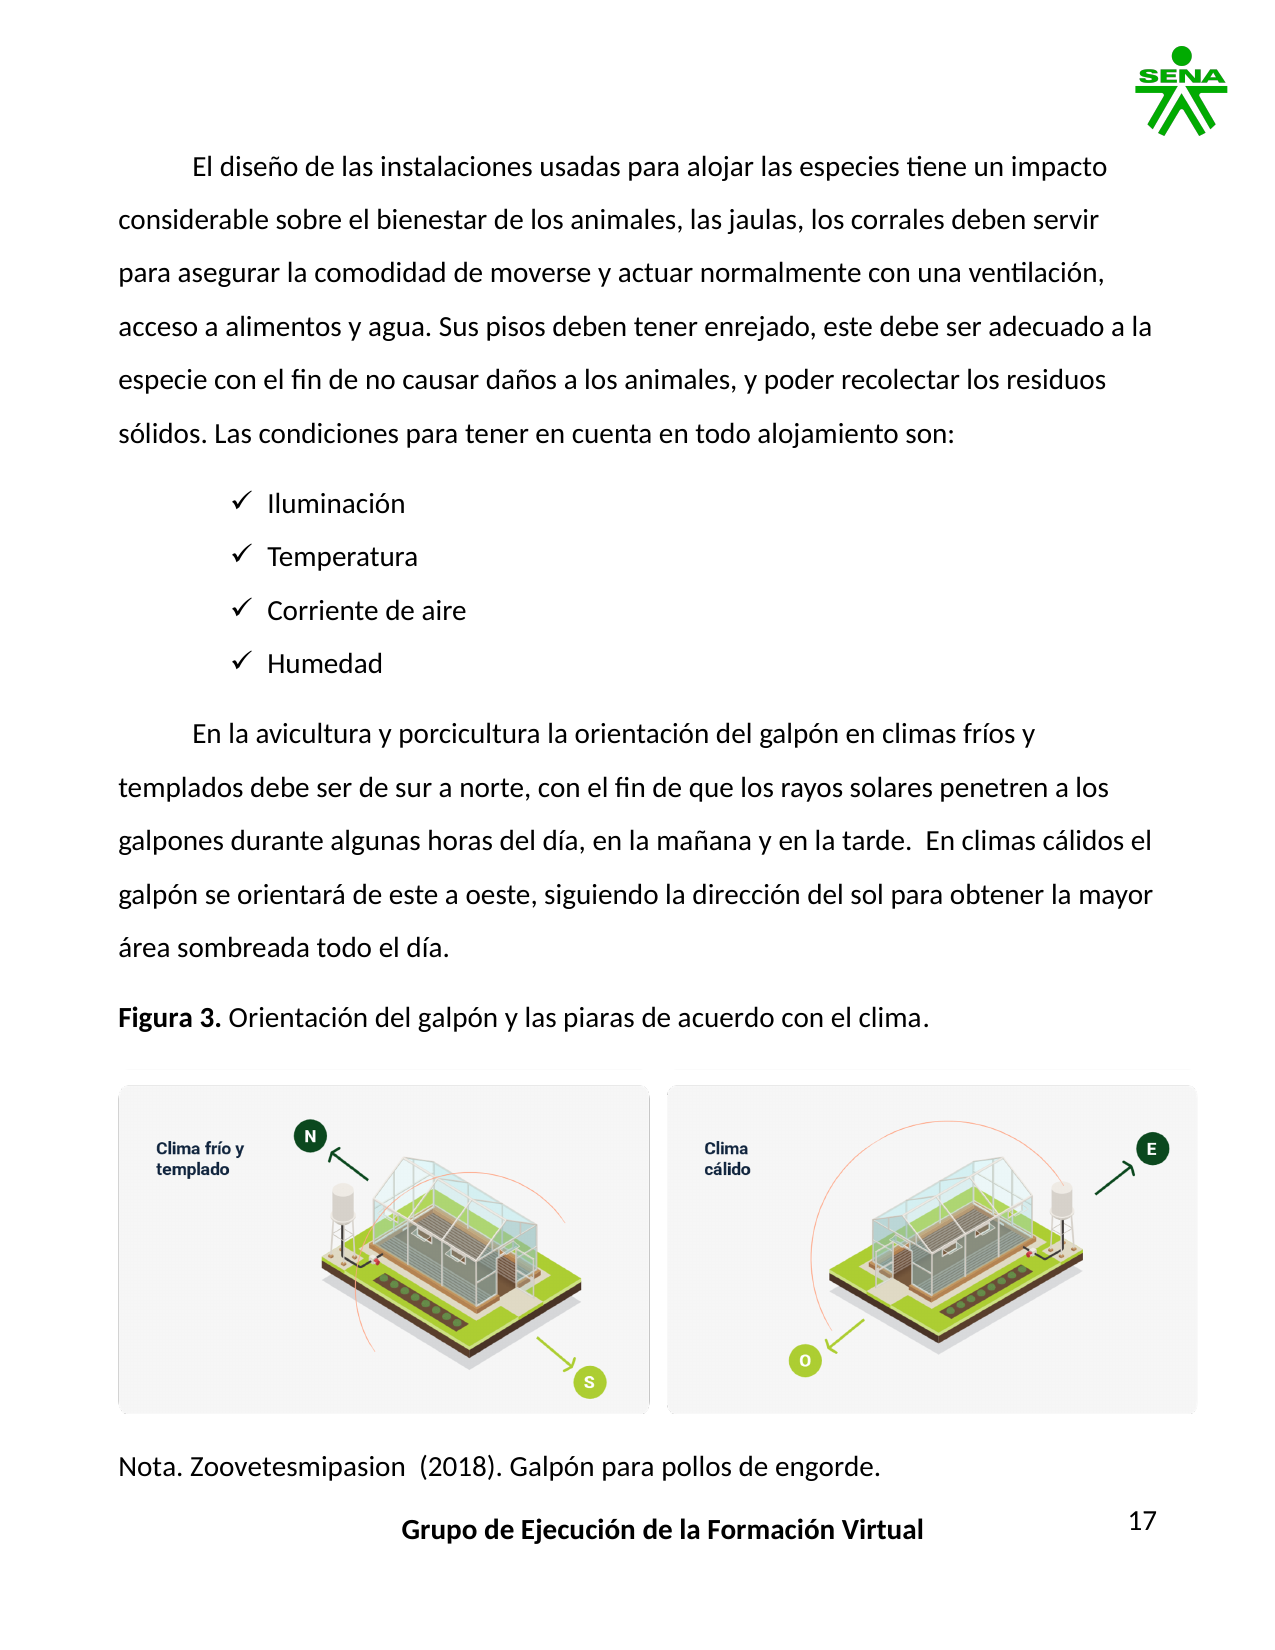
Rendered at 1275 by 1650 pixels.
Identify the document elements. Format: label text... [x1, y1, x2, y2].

list Humedad [229, 645, 1157, 681]
text Nota. Zoovetesmipasion (2018). Galpón para pollos de engorde. [118, 1448, 1157, 1483]
list Iluminación [229, 485, 1157, 521]
text El diseño de las instalaciones usadas para alojar las especies tiene un impacto considerable sobre el bienestar de los animales, las jaulas, los corrales deben servir para asegurar la comodidad de moverse y actuar normalmente con una ventilación, acceso a alimentos y agua. Sus pisos deben tener enrejado, este debe ser adecuado a la especie con el fin de no causar daños a los animales, y poder recolectar los residuos sólidos. Las condiciones para tener en cuenta en todo alojamiento son: [118, 148, 1157, 451]
text En la avicultura y porcicultura la orientación del galpón en climas fríos y templados debe ser de sur a norte, con el fin de que los rayos solares penetren a los galpones durante algunas horas del día, en la mañana y en la tarde. En climas cálidos el galpón se orientará de este a oeste, siguiendo la dirección del sol para obtener la mayor área sombreada todo el día. [118, 715, 1157, 965]
list Corriente de aire [229, 592, 1157, 627]
text Figura 3. Orientación del galpón y las piaras de acuerdo con el clima. [118, 999, 1157, 1035]
picture [1135, 46, 1228, 136]
picture [118, 1069, 1198, 1414]
list Temperatura [229, 538, 1157, 574]
